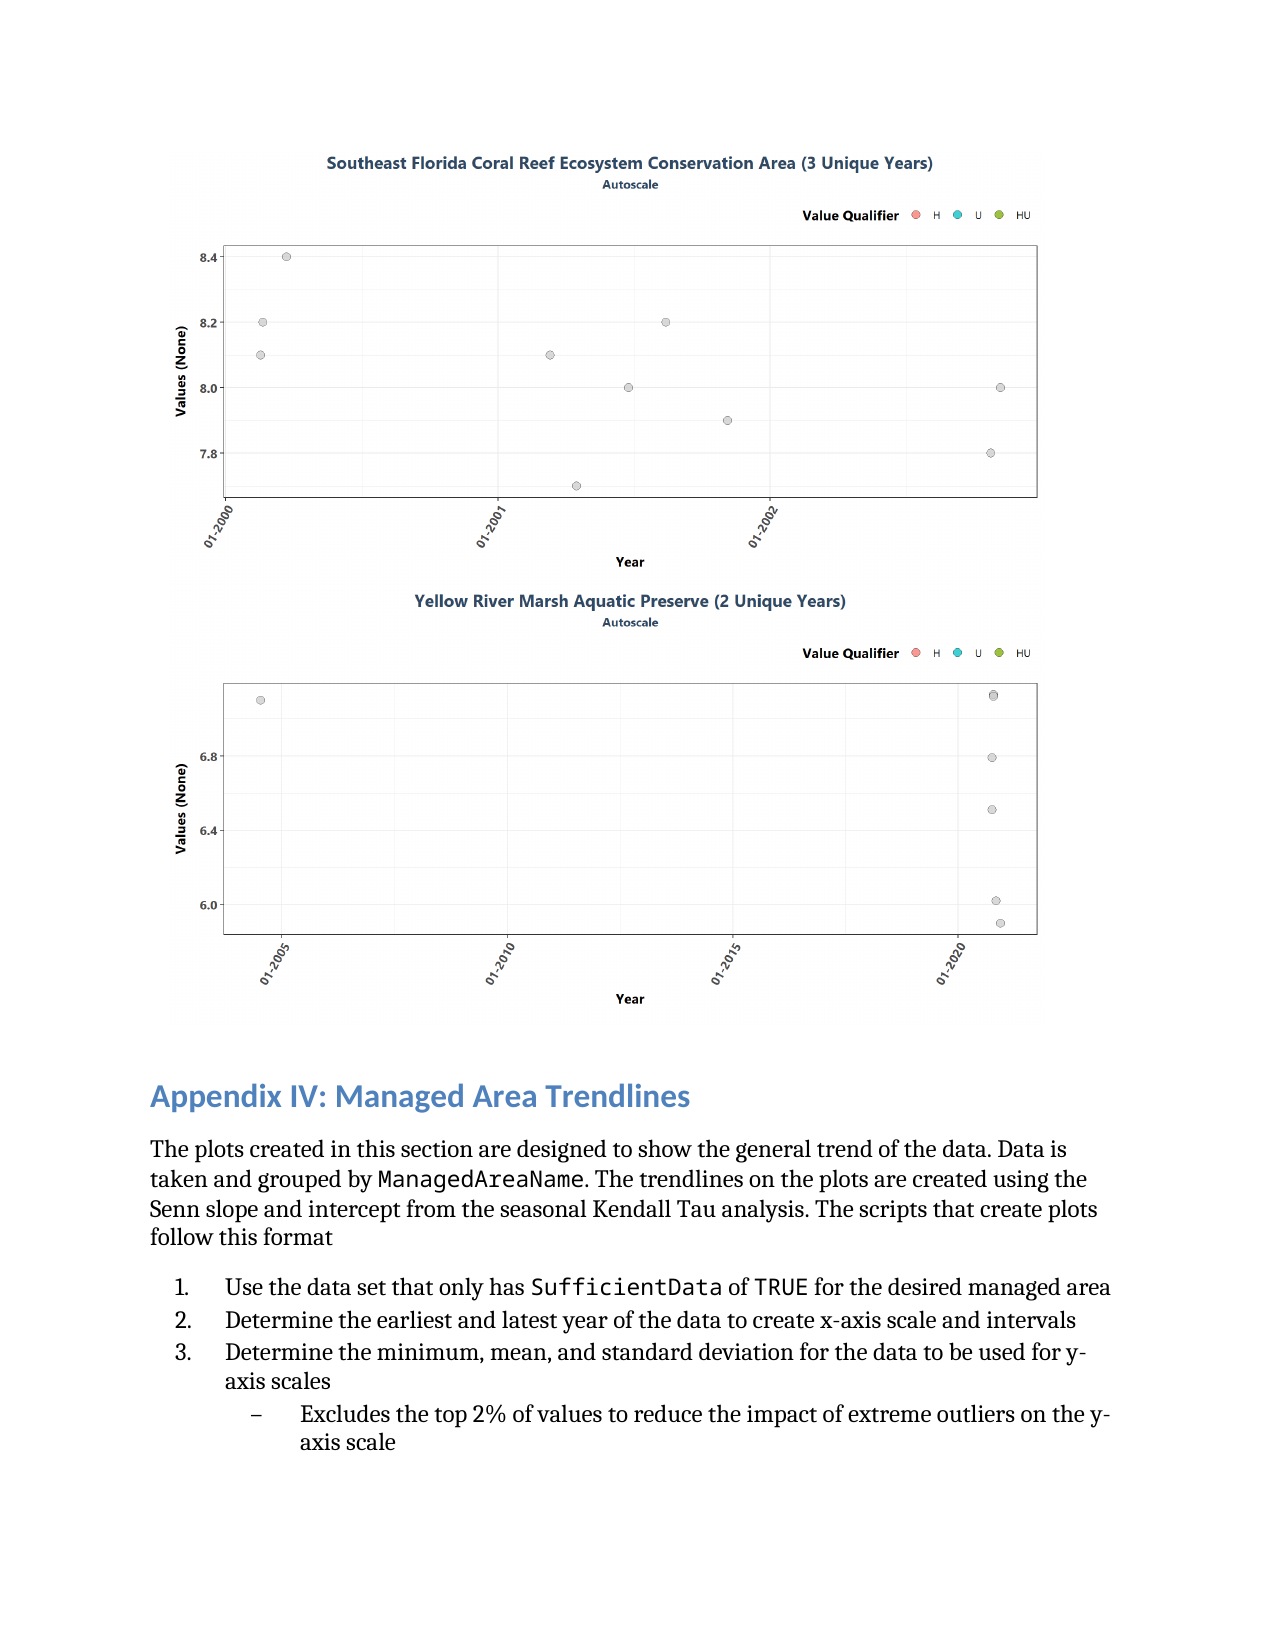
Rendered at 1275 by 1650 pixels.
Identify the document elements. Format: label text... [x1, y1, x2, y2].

subtitle Appendix IV: Managed Area Trendlines [150, 1075, 1125, 1116]
list Determine the minimum, mean, and standard deviation for the data to be used for y-axis scales [175, 1338, 1125, 1396]
text The plots created in this section are designed to show the general trend of the data. Data is taken and grouped by ManagedAreaName. The trendlines on the plots are created using the Senn slope and intercept from the seasonal Kendall Tau analysis. The scripts that create plots follow this format [150, 1134, 1125, 1252]
list Use the data set that only has SufficientData of TRUE for the desired managed area [175, 1271, 1125, 1302]
list Determine the earliest and latest year of the data to create x-axis scale and intervals [175, 1306, 1125, 1334]
picture [168, 150, 1044, 1025]
list Excludes the top 2% of values to reduce the impact of extreme outliers on the y-axis scale [250, 1399, 1125, 1457]
